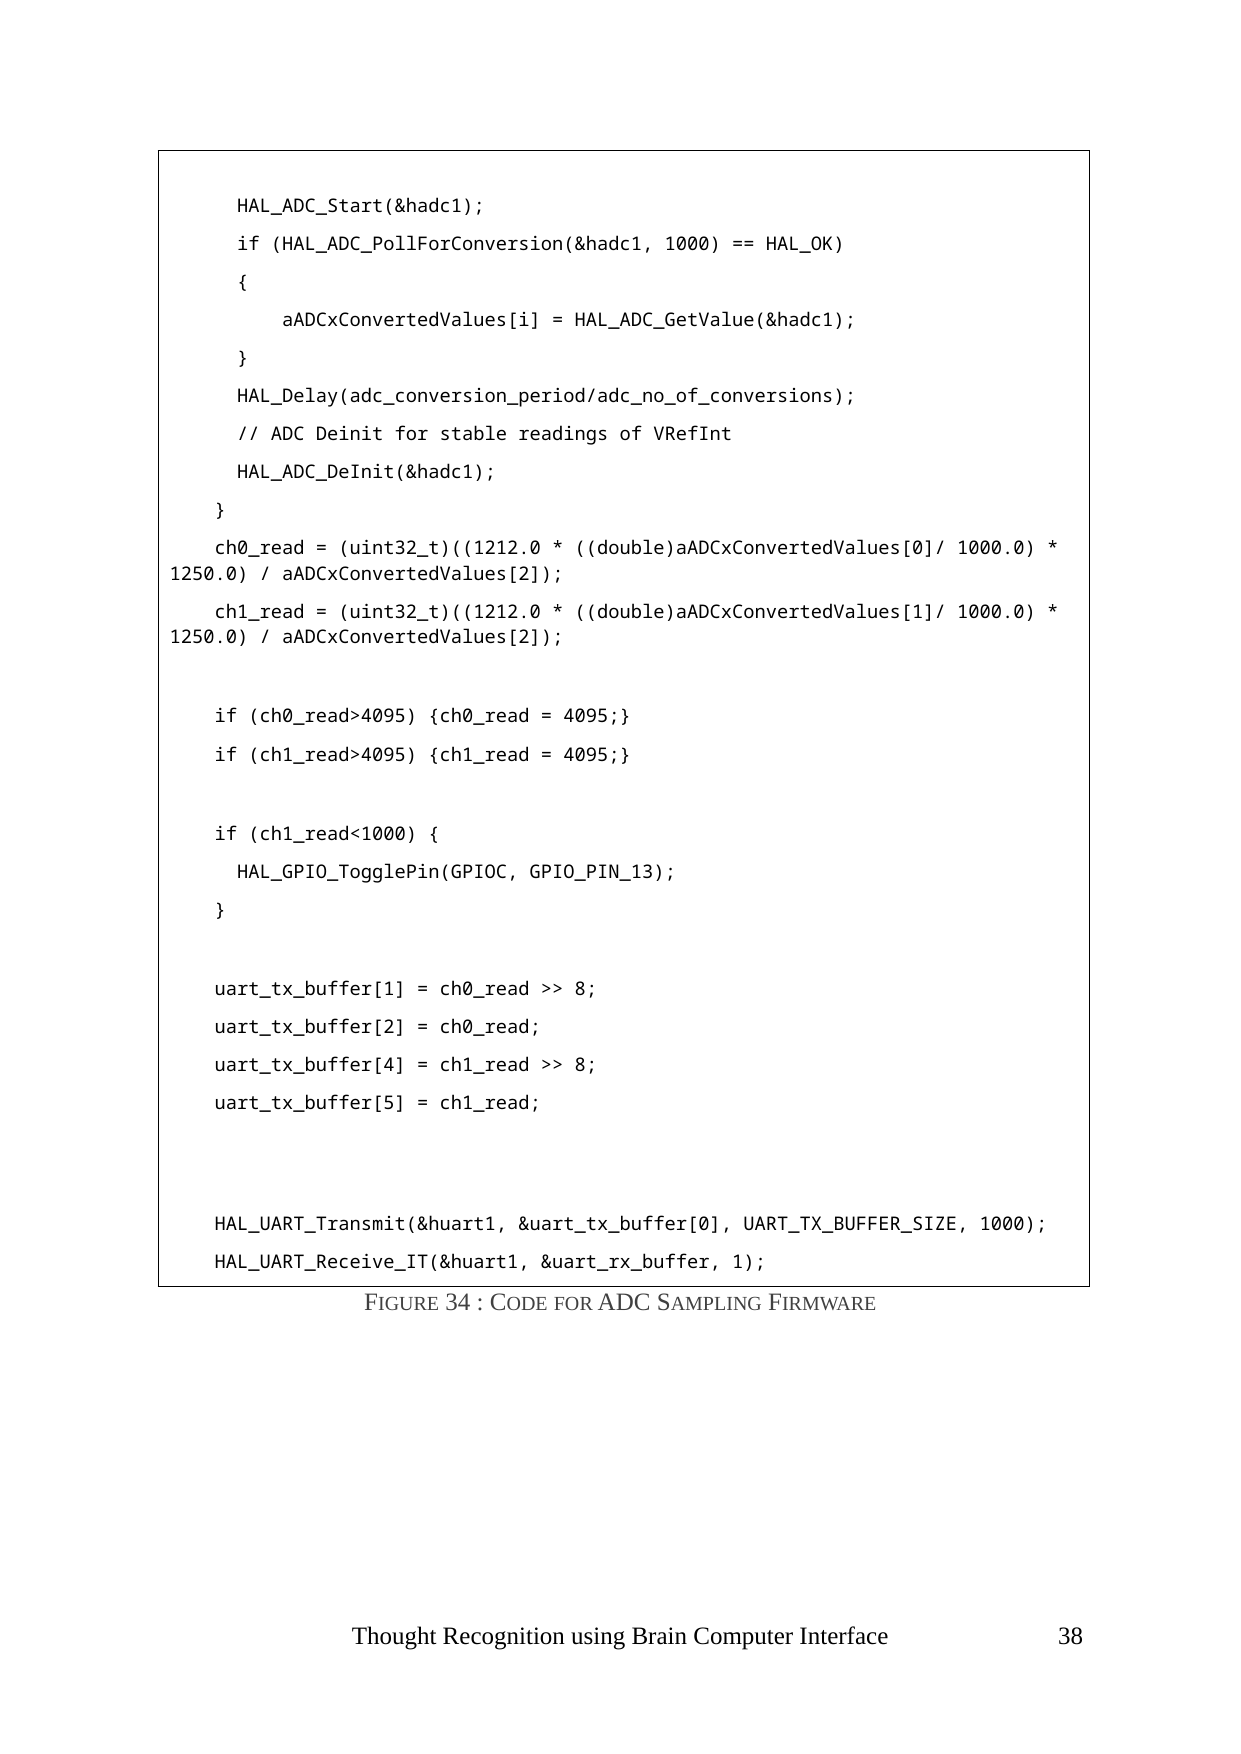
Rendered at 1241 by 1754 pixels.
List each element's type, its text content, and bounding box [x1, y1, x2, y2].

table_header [159, 151, 1089, 1286]
text Figure : Code for ADC Sampling Firmware [157, 1287, 1083, 1316]
